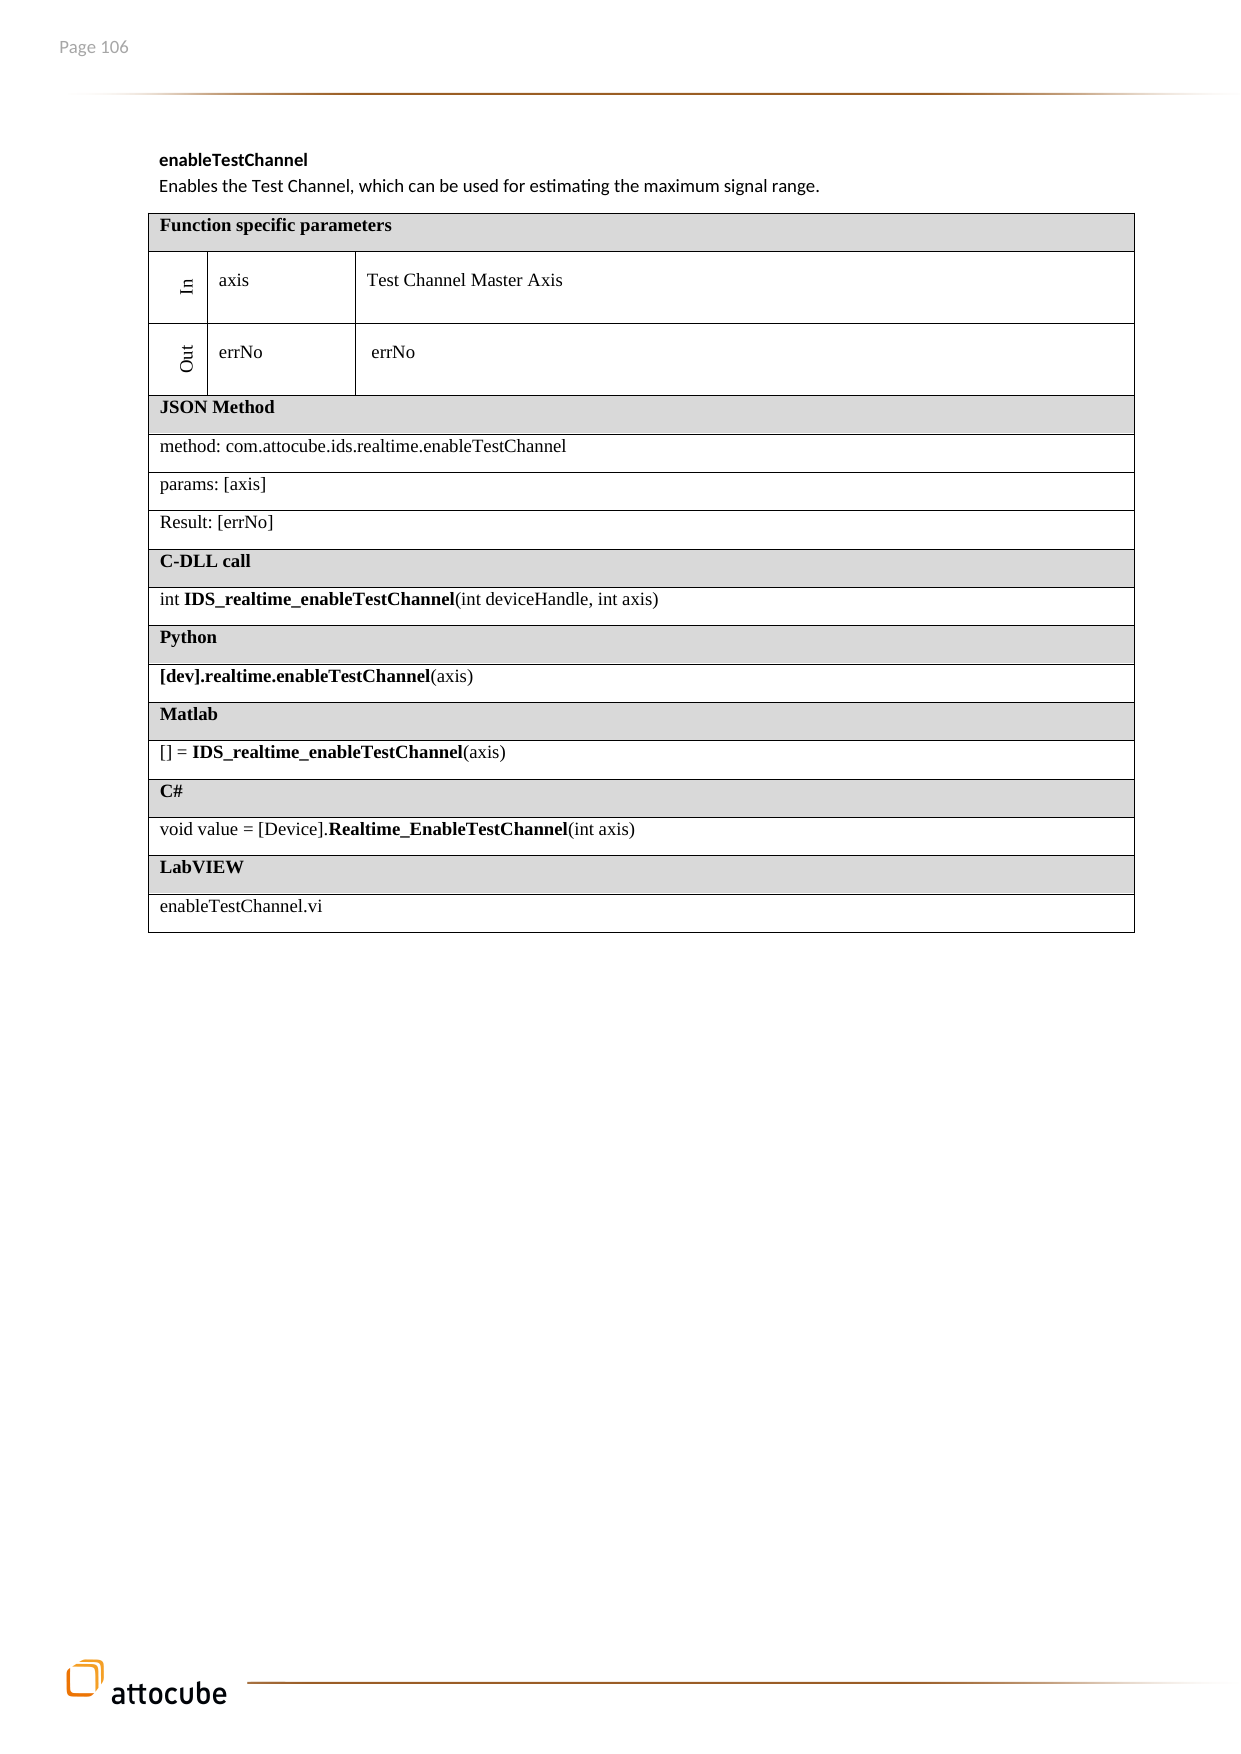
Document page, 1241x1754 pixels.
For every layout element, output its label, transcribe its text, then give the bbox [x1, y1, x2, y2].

table_header In [149, 252, 207, 323]
table_header Function specific parameters [149, 214, 1134, 251]
table_cell errNo [356, 324, 1134, 395]
picture [68, 82, 1241, 108]
table_header axis [208, 252, 355, 323]
table_header method: com.attocube.ids.realtime.enableTestChannel [149, 435, 1134, 472]
table_cell Result: [errNo] [149, 511, 1134, 548]
table_cell params: [axis] [149, 473, 1134, 510]
table_header enableTestChannel Enables the Test Channel, which can be used for estimating the maximum signal range. [148, 148, 1134, 213]
table_header [dev].realtime.enableTestChannel(axis) [149, 665, 1134, 702]
table_header Matlab [149, 703, 1134, 740]
table_header C# [149, 780, 1134, 817]
table_header void value = [Device].Realtime_EnableTestChannel(int axis) [149, 818, 1134, 855]
table_header LabVIEW [149, 856, 1134, 893]
table_cell Out [149, 324, 207, 395]
table_header enableTestChannel.vi [149, 895, 1134, 932]
table_header Python [149, 626, 1134, 663]
table_header C-DLL call [149, 550, 1134, 587]
table_header [] = IDS_realtime_enableTestChannel(axis) [149, 741, 1134, 778]
picture [10, 1651, 1240, 1711]
table_header Test Channel Master Axis [356, 252, 1134, 323]
table_header int IDS_realtime_enableTestChannel(int deviceHandle, int axis) [149, 588, 1134, 625]
table_cell errNo [208, 324, 355, 395]
table_header JSON Method [149, 396, 1134, 433]
